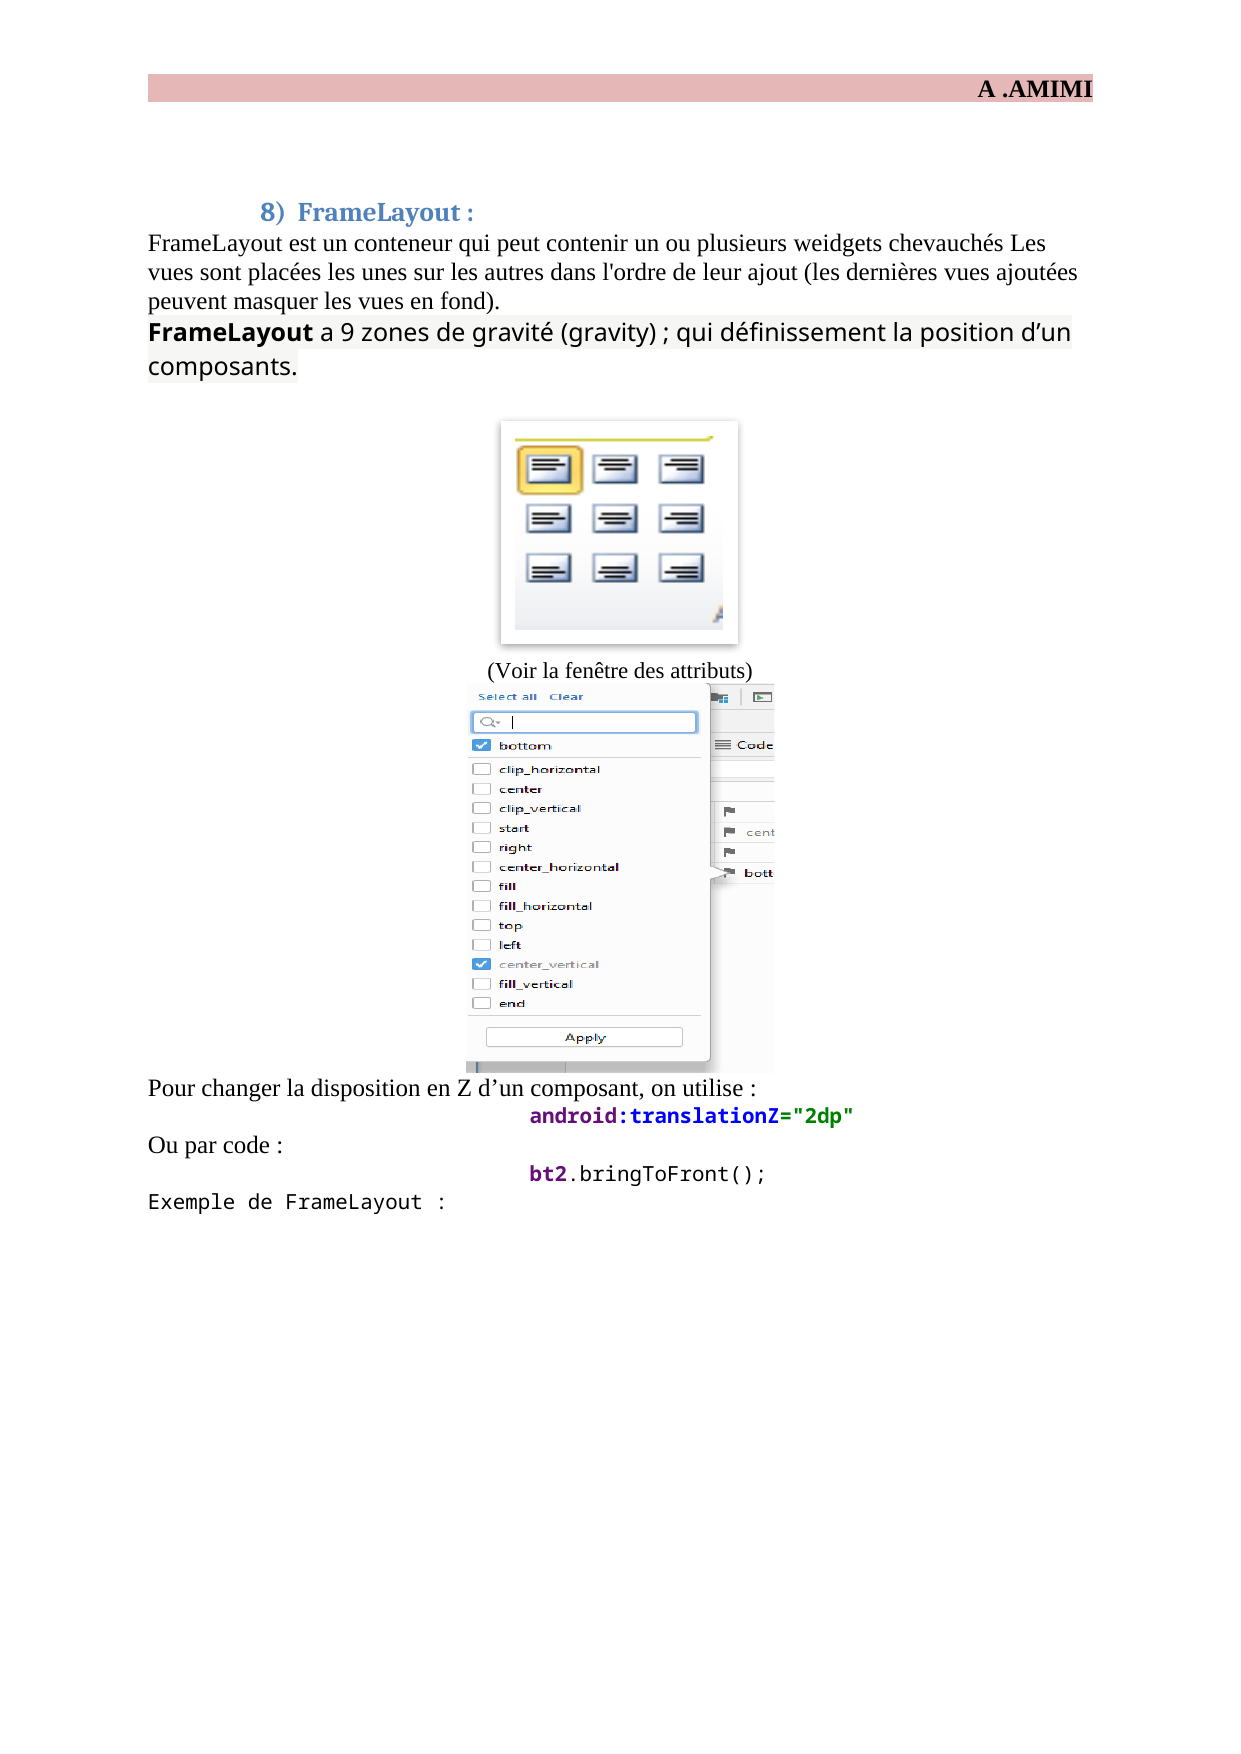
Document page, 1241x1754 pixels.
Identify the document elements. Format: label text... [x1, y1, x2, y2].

subtitle FrameLayout : [260, 197, 1093, 228]
text android:translationZ="2dp" [148, 1101, 1093, 1130]
text Ou par code : [148, 1130, 1093, 1159]
text bt2.bringToFront(); [148, 1159, 1093, 1187]
text Exemple de FrameLayout : [148, 1187, 1093, 1216]
text (Voir la fenêtre des attributs) [148, 657, 1093, 684]
picture [466, 683, 775, 1073]
text FrameLayout est un conteneur qui peut contenir un ou plusieurs weidgets chevauchés Les vues sont placées les unes sur les autres dans l'ordre de leur ajout (les dernières vues ajoutées peuvent masquer les vues en fond). [148, 228, 1093, 314]
text Pour changer la disposition en Z d’un composant, on utilise : [148, 1073, 1093, 1101]
picture [515, 436, 723, 630]
text FrameLayout a 9 zones de gravité (gravity) ; qui définissement la position d’un composants. [148, 314, 1093, 383]
